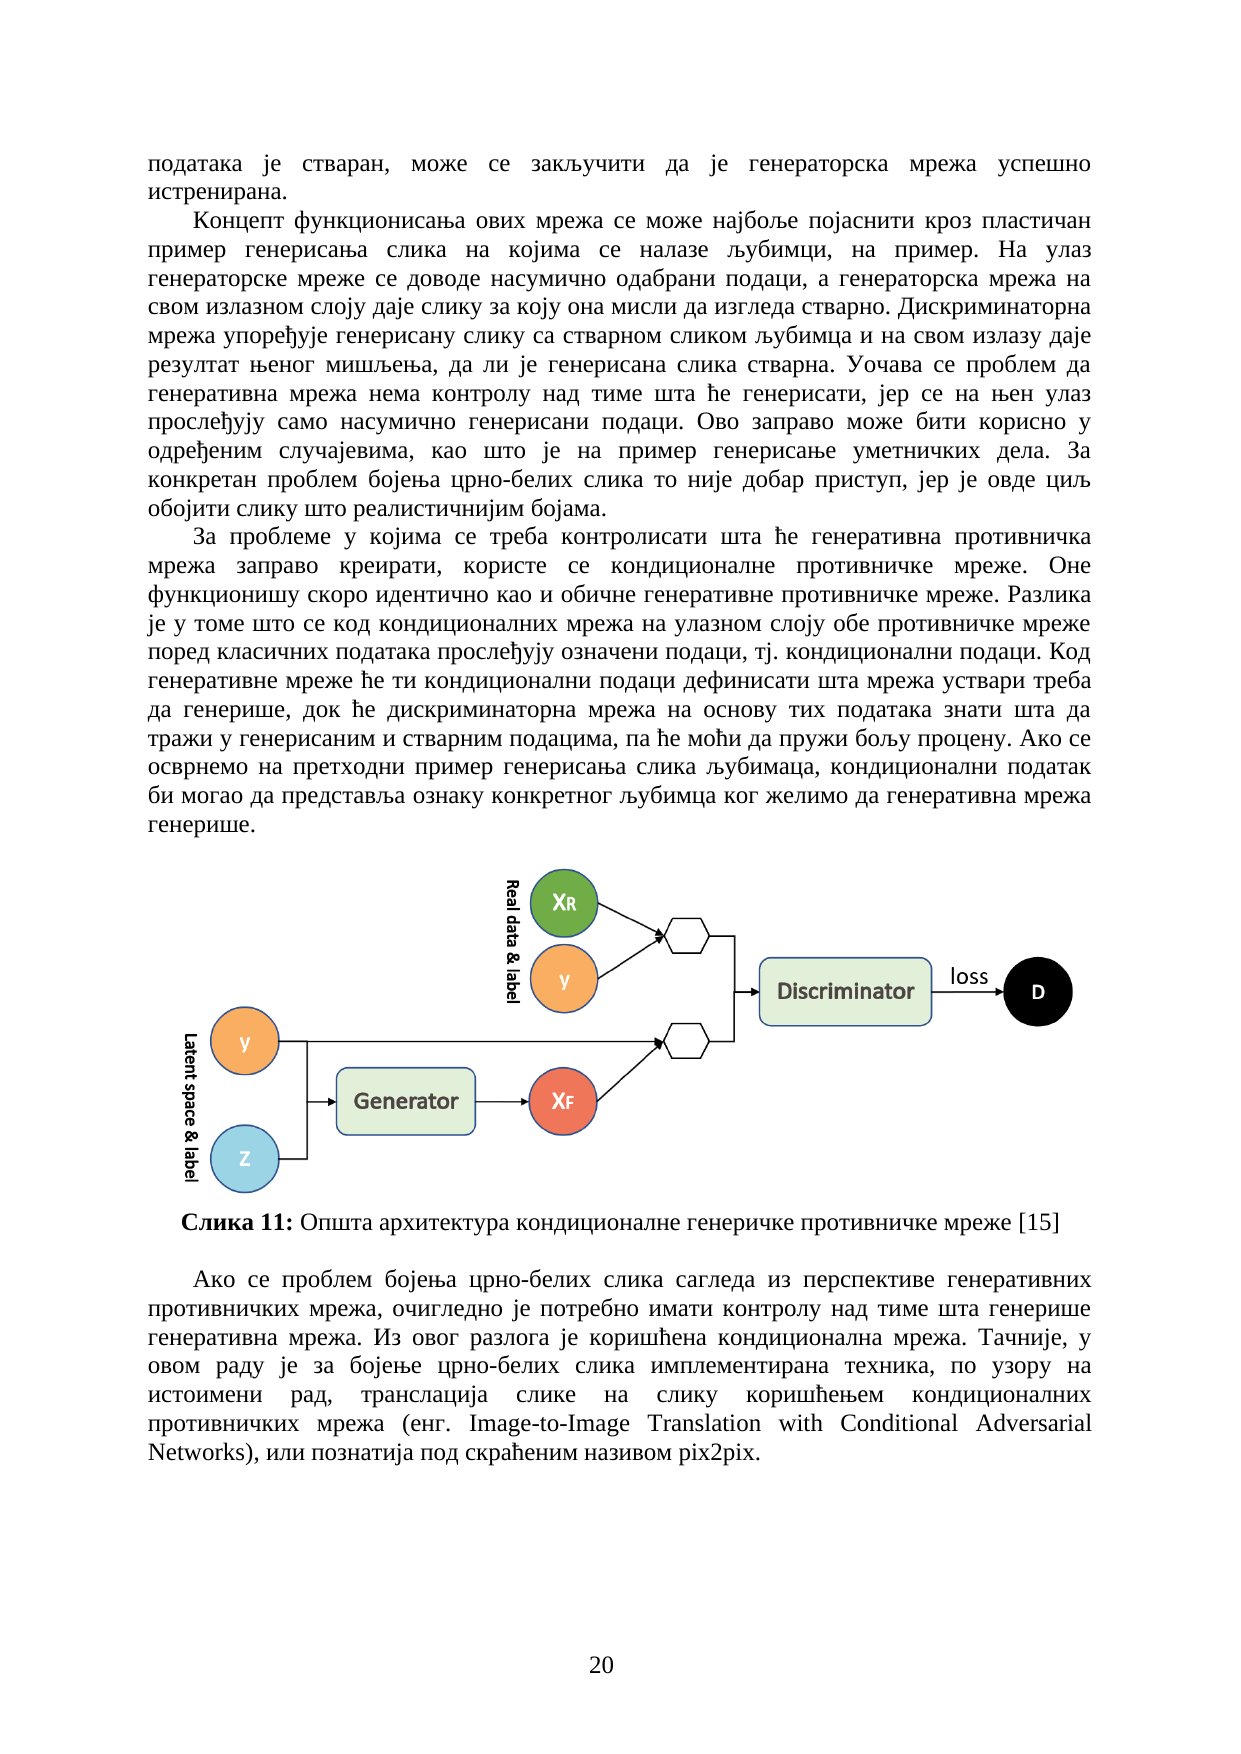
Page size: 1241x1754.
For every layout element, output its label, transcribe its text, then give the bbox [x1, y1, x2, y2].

text Слика 11: Општа архитектура кондиционалне генеричке противничке мреже [15] [148, 1207, 1092, 1236]
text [148, 148, 1092, 205]
text За проблеме у којима се треба контролисати шта ће генеративна противничка мрежа заправо креирати, користе се кондиционалне противничке мреже. Оне функционишу скоро идентично као и обичне генеративне противничке мреже. Разлика је у томе што се код кондиционалних мрежа на улазном слоју обе противничке мреже поред класичних података прослеђују означени подаци, тј. кондиционални подаци. Код генеративне мреже ће ти кондиционални подаци дефинисати шта мрежа уствари треба да генерише, док ће дискриминаторна мрежа на основу тих података знати шта да тражи у генерисаним и стварним подацима, па ће моћи да пружи бољу процену. Ако се осврнемо на претходни пример генерисања слика љубимаца, кондиционални податак би могао да представља ознаку конкретног љубимца ког желимо да генеративна мрежа генерише. [148, 521, 1092, 838]
text Ако се проблем бојења црно-белих слика сагледа из перспективе генеративних противничких мрежа, очигледно је потребно имати контролу над тиме шта генерише генеративна мрежа. Из овог разлога је коришћена кондиционална мрежа. Тачније, у овом раду је за бојење црно-белих слика имплементирана техника, по узору на истоимени рад, транслација слике на слику коришћењем кондиционалних противничких мрежа (енг. Image-to-Image Translation with Conditional Adversarial Networks), или познатија под скраћеним називом pix2pix. [148, 1264, 1092, 1466]
text Концепт функционисања ових мрежа се може најбоље појаснити кроз пластичан пример генерисања слика на којима се налазе љубимци, на пример. На улаз генераторске мреже се доводе насумично одабрани подаци, а генераторска мрежа на свом излазном слоју даје слику за коју она мисли да изгледа стварно. Дискриминаторна мрежа упоређује генерисану слику са стварном сликом љубимца и на свом излазу даје резултат њеног мишљења, да ли је генерисана слика стварна. Уочава се проблем да генеративна мрежа нема контролу над тиме шта ће генерисати, јер се на њен улаз прослеђују само насумично генерисани подаци. Ово заправо може бити корисно у одређеним случајевима, као што је на пример генерисање уметничких дела. За конкретан проблем бојења црно-белих слика то није добар приступ, јер је овде циљ обојити слику што реалистичнијим бојама. [148, 205, 1092, 521]
picture [158, 866, 1082, 1207]
